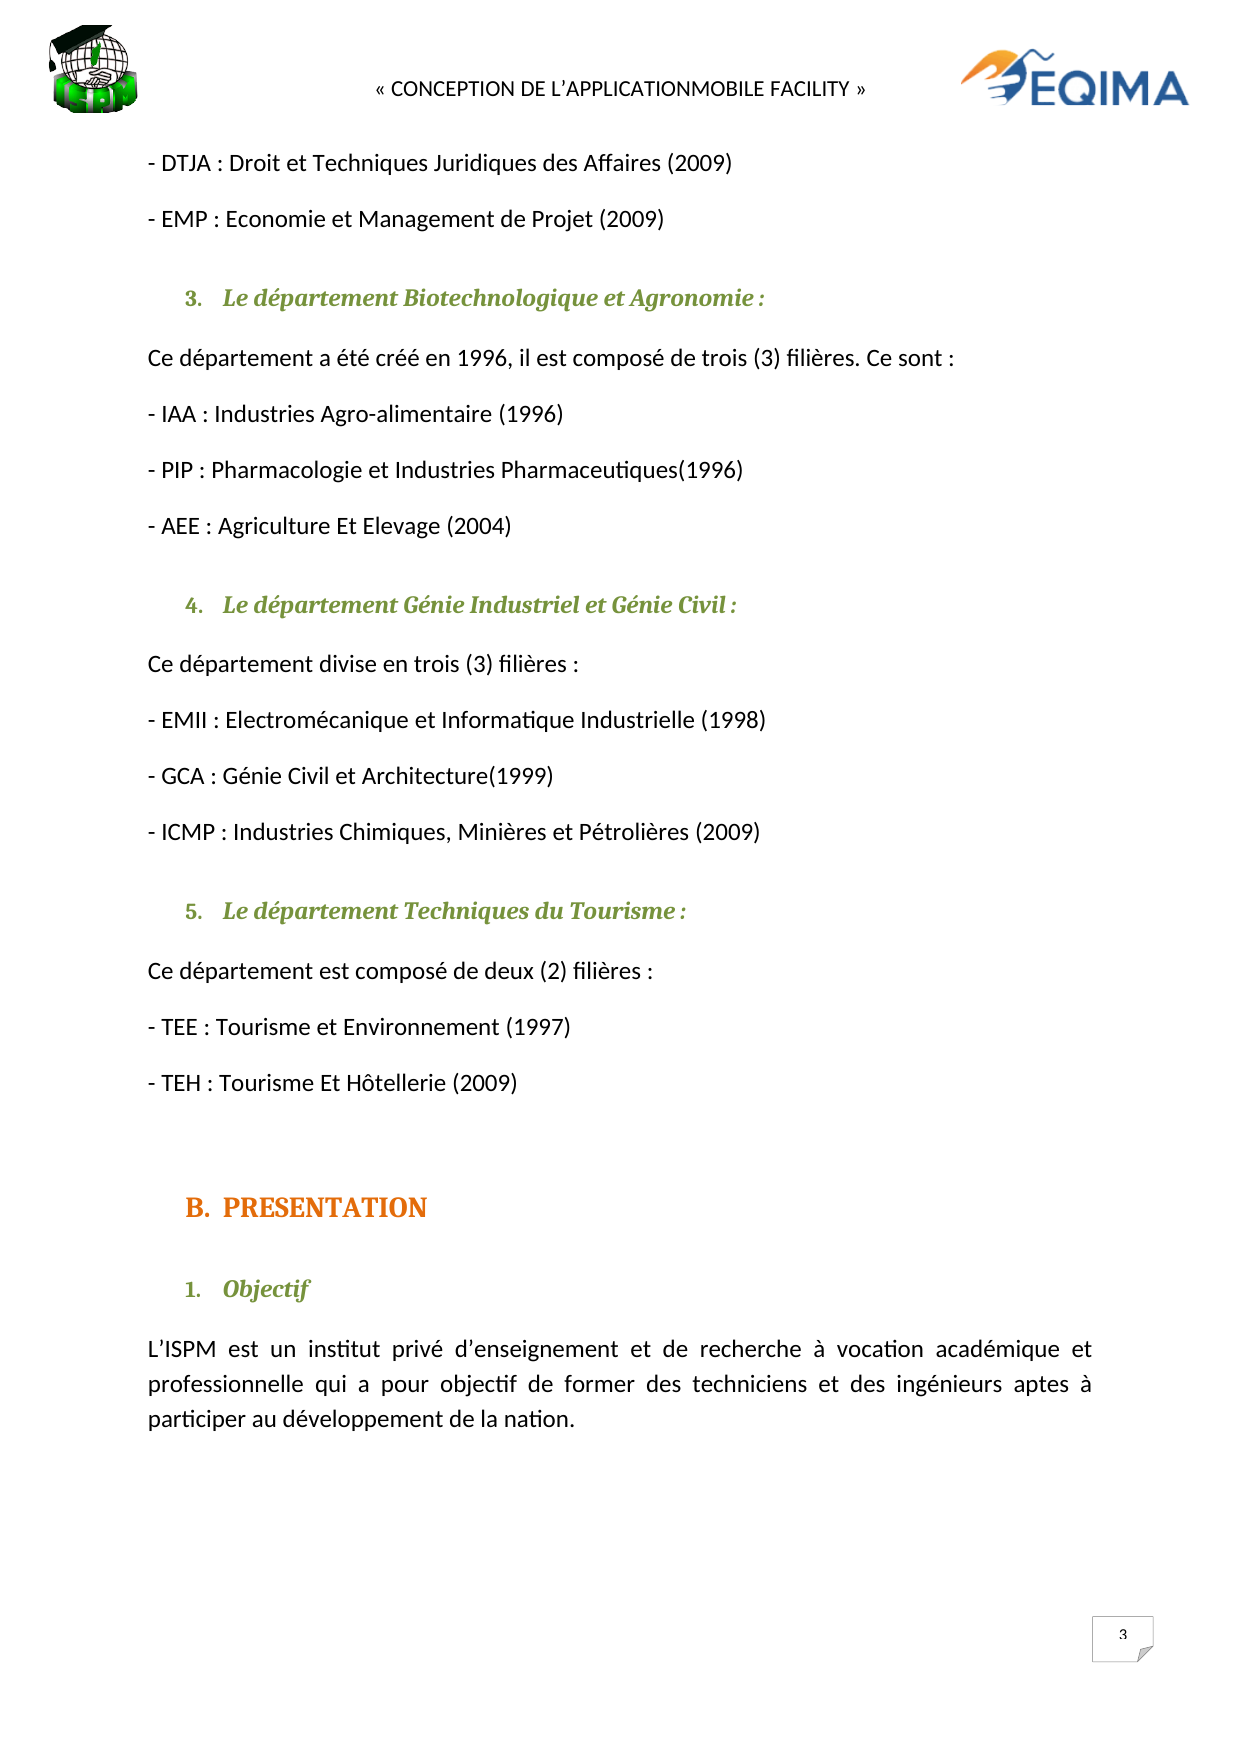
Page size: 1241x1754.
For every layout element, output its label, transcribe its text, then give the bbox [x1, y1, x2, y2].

text L’ISPM est un institut privé d’enseignement et de recherche à vocation académique et professionnelle qui a pour objectif de former des techniciens et des ingénieurs aptes à participer au développement de la nation. [148, 1333, 1093, 1434]
subtitle Objectif [185, 1275, 1093, 1304]
text Ce département est composé de deux (2) filières : [148, 955, 1093, 986]
subtitle Le département Techniques du Tourisme : [185, 897, 1093, 926]
subtitle Le département Biotechnologique et Agronomie : [185, 284, 1093, 313]
subtitle PRESENTATION [185, 1191, 1093, 1224]
text - PIP : Pharmacologie et Industries Pharmaceutiques(1996) [148, 454, 1093, 484]
text - IAA : Industries Agro-alimentaire (1996) [148, 398, 1093, 429]
picture [48, 25, 138, 113]
text - EMII : Electromécanique et Informatique Industrielle (1998) [148, 704, 1093, 735]
text - EMP : Economie et Management de Projet (2009) [148, 203, 1093, 234]
subtitle Le département Génie Industriel et Génie Civil : [185, 591, 1093, 619]
text Ce département divise en trois (3) filières : [148, 649, 1093, 679]
text - TEH : Tourisme Et Hôtellerie (2009) [148, 1067, 1093, 1097]
text - GCA : Génie Civil et Architecture(1999) [148, 760, 1093, 791]
picture [961, 48, 1191, 105]
text - DTJA : Droit et Techniques Juridiques des Affaires (2009) [148, 148, 1093, 178]
text Ce département a été créé en 1996, il est composé de trois (3) filières. Ce sont : [148, 342, 1093, 373]
text - TEE : Tourisme et Environnement (1997) [148, 1011, 1093, 1041]
text - AEE : Agriculture Et Elevage (2004) [148, 510, 1093, 540]
text - ICMP : Industries Chimiques, Minières et Pétrolières (2009) [148, 816, 1093, 847]
